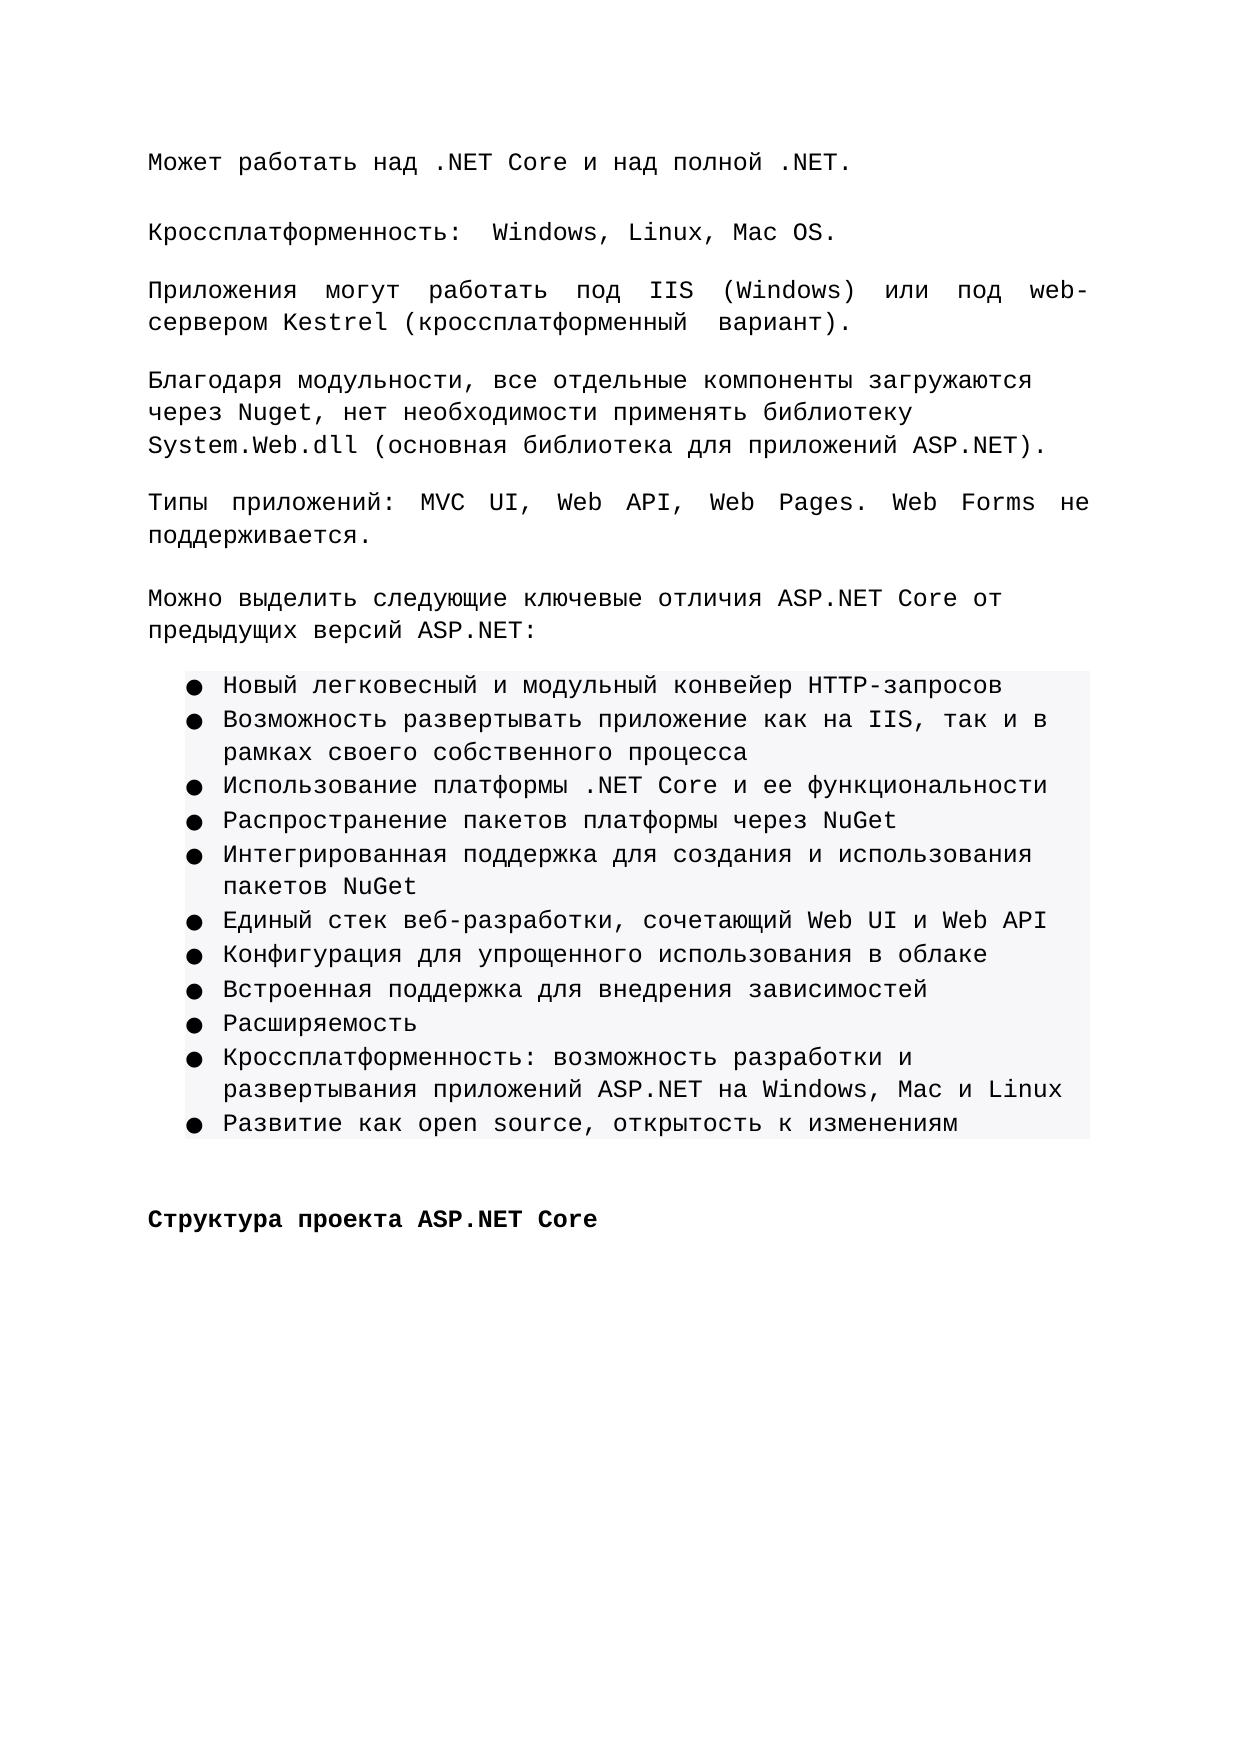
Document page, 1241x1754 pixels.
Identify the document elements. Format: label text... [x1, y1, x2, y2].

subtitle Благодаря модульности, все отдельные компоненты загружаются через Nuget, нет необходимости применять библиотеку System.Web.dll (основная библиотека для приложений ASP.NET). [148, 367, 1090, 461]
subtitle Использование платформы .NET Core и ее функциональности [185, 772, 1090, 801]
subtitle Может работать над .NET Core и над полной .NET. [148, 150, 1090, 178]
subtitle Встроенная поддержка для внедрения зависимостей [185, 975, 1090, 1004]
subtitle Расширяемость [185, 1009, 1090, 1039]
text Можно выделить следующие ключевые отличия ASP.NET Core от предыдущих версий ASP.NET: [148, 585, 1090, 646]
subtitle Развитие как open source, открытость к изменениям [185, 1109, 1090, 1139]
subtitle Единый стек веб-разработки, сочетающий Web UI и Web API [185, 906, 1090, 936]
subtitle Распространение пакетов платформы через NuGet [185, 806, 1090, 836]
subtitle Конфигурация для упрощенного использования в облаке [185, 941, 1090, 970]
subtitle Интегрированная поддержка для создания и использования пакетов NuGet [185, 840, 1090, 902]
text Структура проекта ASP.NET Core [148, 1207, 1090, 1235]
subtitle Кроссплатформенность: Windows, Linux, Mac OS. [148, 220, 1090, 248]
subtitle Возможность развертывать приложение как на IIS, так и в рамках своего собственного процесса [185, 705, 1090, 767]
subtitle Новый легковесный и модульный конвейер HTTP-запросов [185, 671, 1090, 701]
subtitle Приложения могут работать под IIS (Windows) или под web-сервером Kestrel (кроссплатформенный вариант). [148, 277, 1090, 338]
subtitle Типы приложений: MVC UI, Web API, Web Pages. Web Forms не поддерживается. [148, 490, 1090, 551]
subtitle Кроссплатформенность: возможность разработки и развертывания приложений ASP.NET на Windows, Mac и Linux [185, 1043, 1090, 1105]
